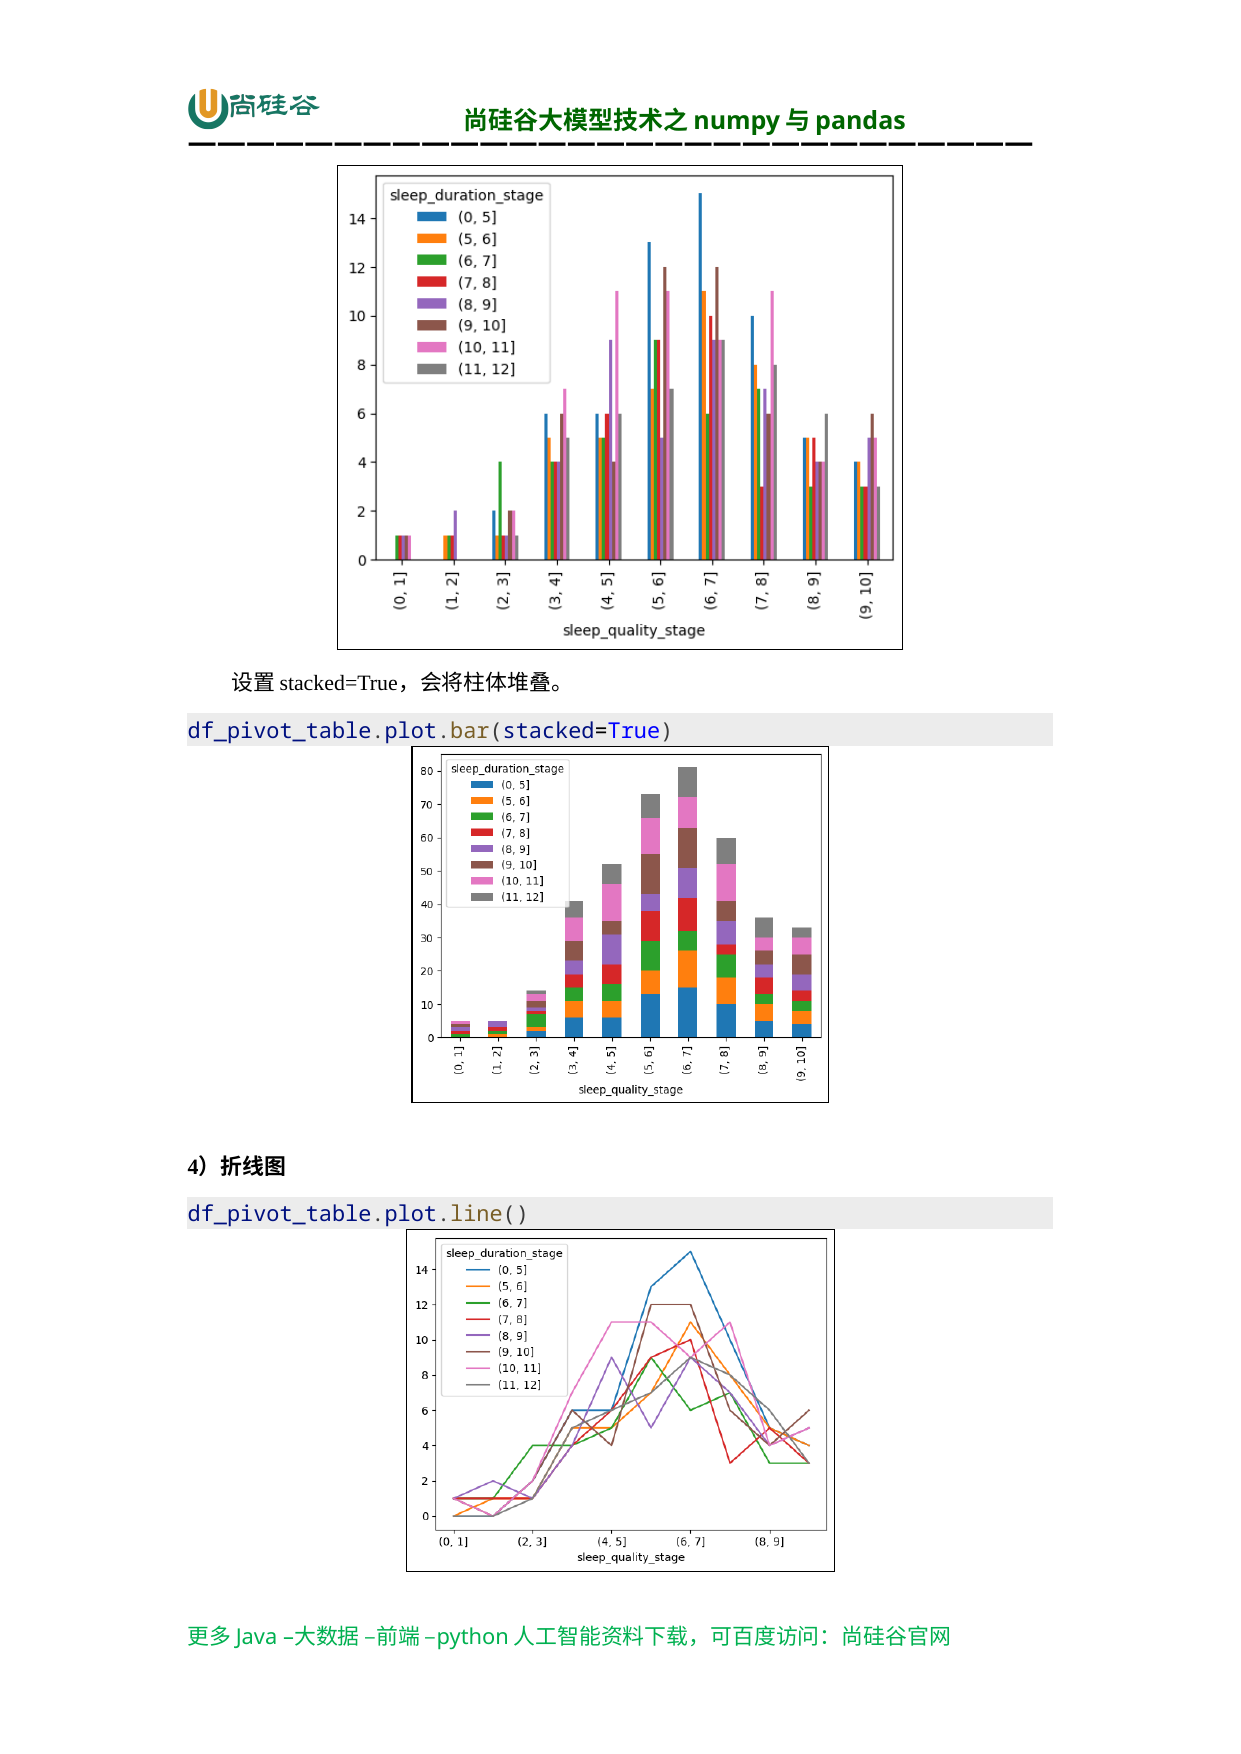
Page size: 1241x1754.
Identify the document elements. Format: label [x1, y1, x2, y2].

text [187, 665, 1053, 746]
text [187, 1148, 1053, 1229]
picture [407, 1230, 834, 1571]
picture [338, 166, 902, 649]
picture [413, 747, 828, 1102]
picture [187, 88, 321, 130]
